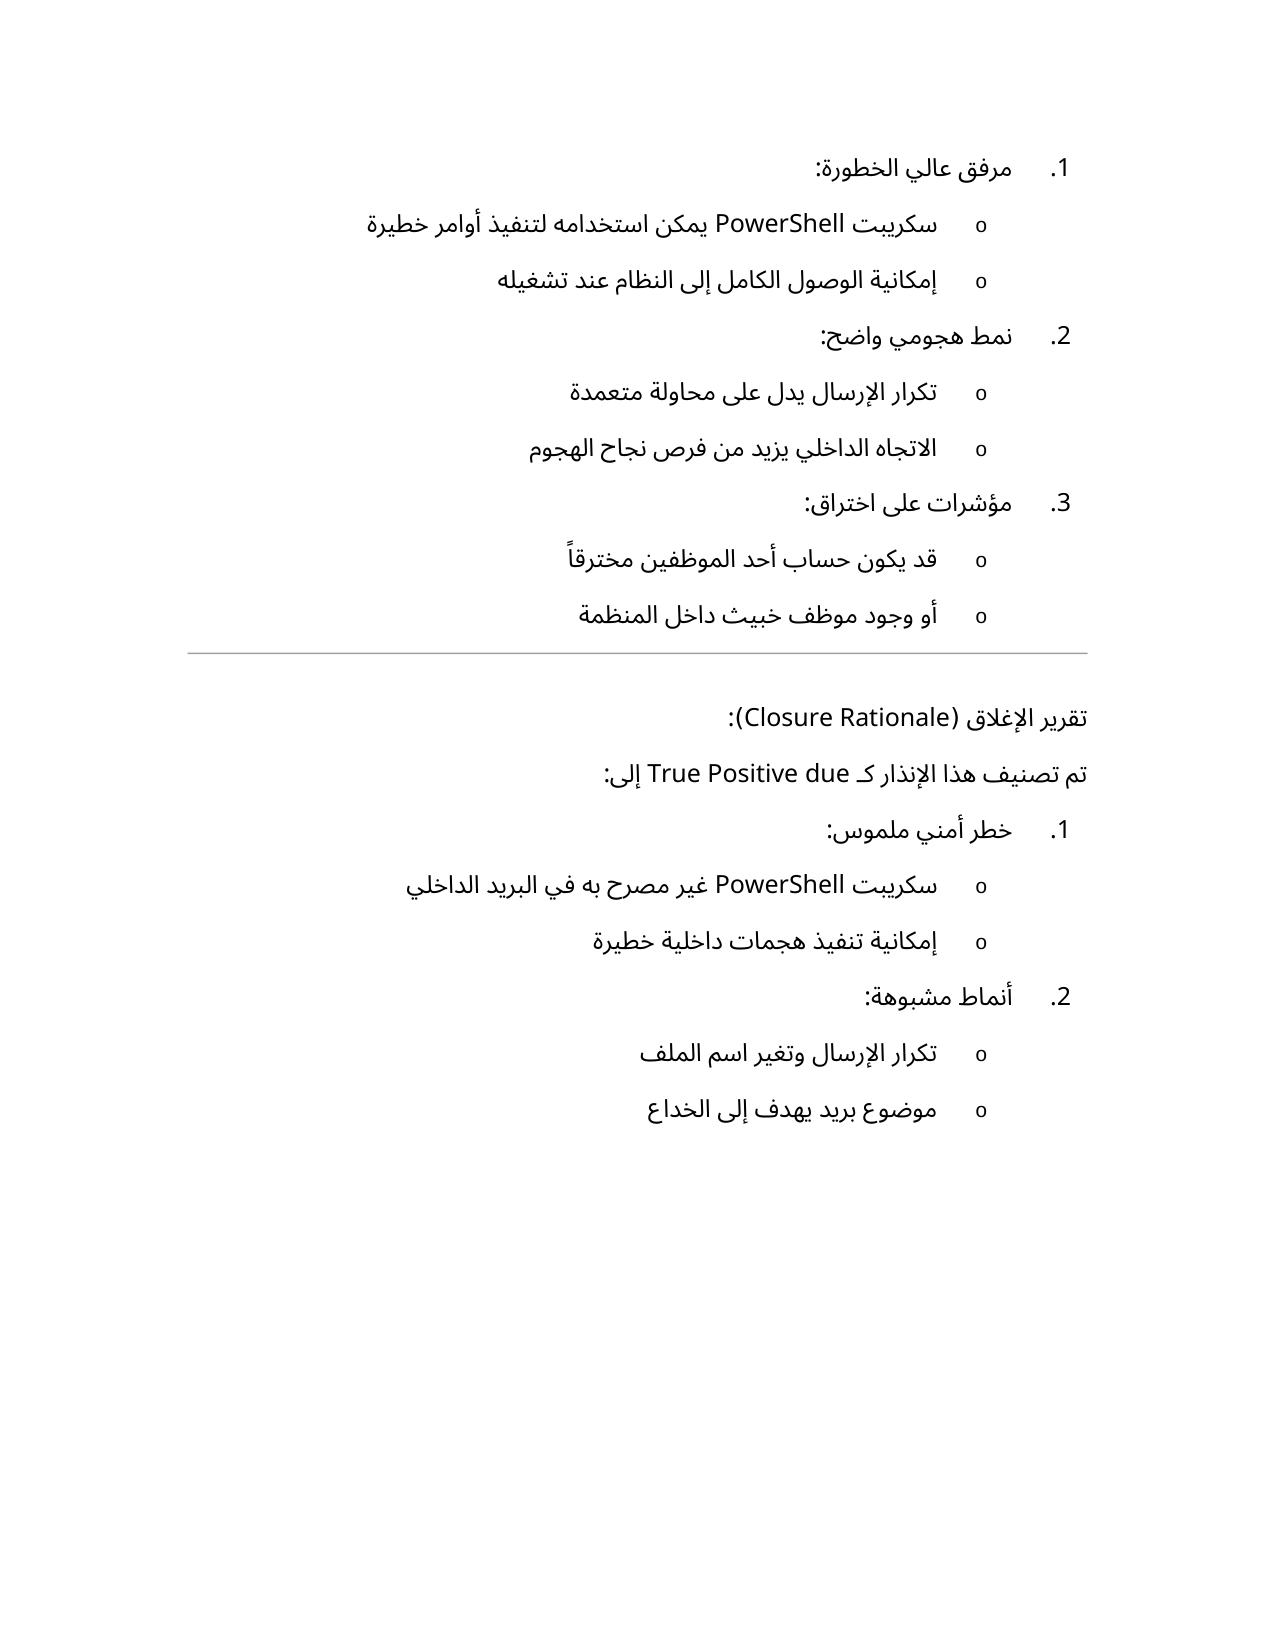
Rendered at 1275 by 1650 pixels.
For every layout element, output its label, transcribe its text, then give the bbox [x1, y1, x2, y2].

list موضوع بريد يهدف إلى الخداع [187, 1091, 975, 1124]
list نمط هجومي واضح: [187, 317, 1050, 352]
list إمكانية الوصول الكامل إلى النظام عند تشغيله [187, 262, 975, 296]
text تم تصنيف هذا الإنذار كـ True Positive due إلى: [187, 756, 1087, 789]
list تكرار الإرسال يدل على محاولة متعمدة [187, 373, 975, 407]
list مرفق عالي الخطورة: [187, 150, 1050, 184]
list مؤشرات على اختراق: [187, 485, 1050, 519]
text تقرير الإغلاق (Closure Rationale): [187, 700, 1087, 734]
list سكريبت PowerShell غير مصرح به في البريد الداخلي [187, 867, 975, 901]
list الاتجاه الداخلي يزيد من فرص نجاح الهجوم [187, 429, 975, 463]
list قد يكون حساب أحد الموظفين مخترقاً [187, 541, 975, 575]
list سكريبت PowerShell يمكن استخدامه لتنفيذ أوامر خطيرة [187, 206, 975, 240]
list إمكانية تنفيذ هجمات داخلية خطيرة [187, 923, 975, 957]
list تكرار الإرسال وتغير اسم الملف [187, 1035, 975, 1069]
list أو وجود موظف خبيث داخل المنظمة [187, 597, 975, 631]
list أنماط مشبوهة: [187, 979, 1050, 1013]
list خطر أمني ملموس: [187, 811, 1050, 845]
